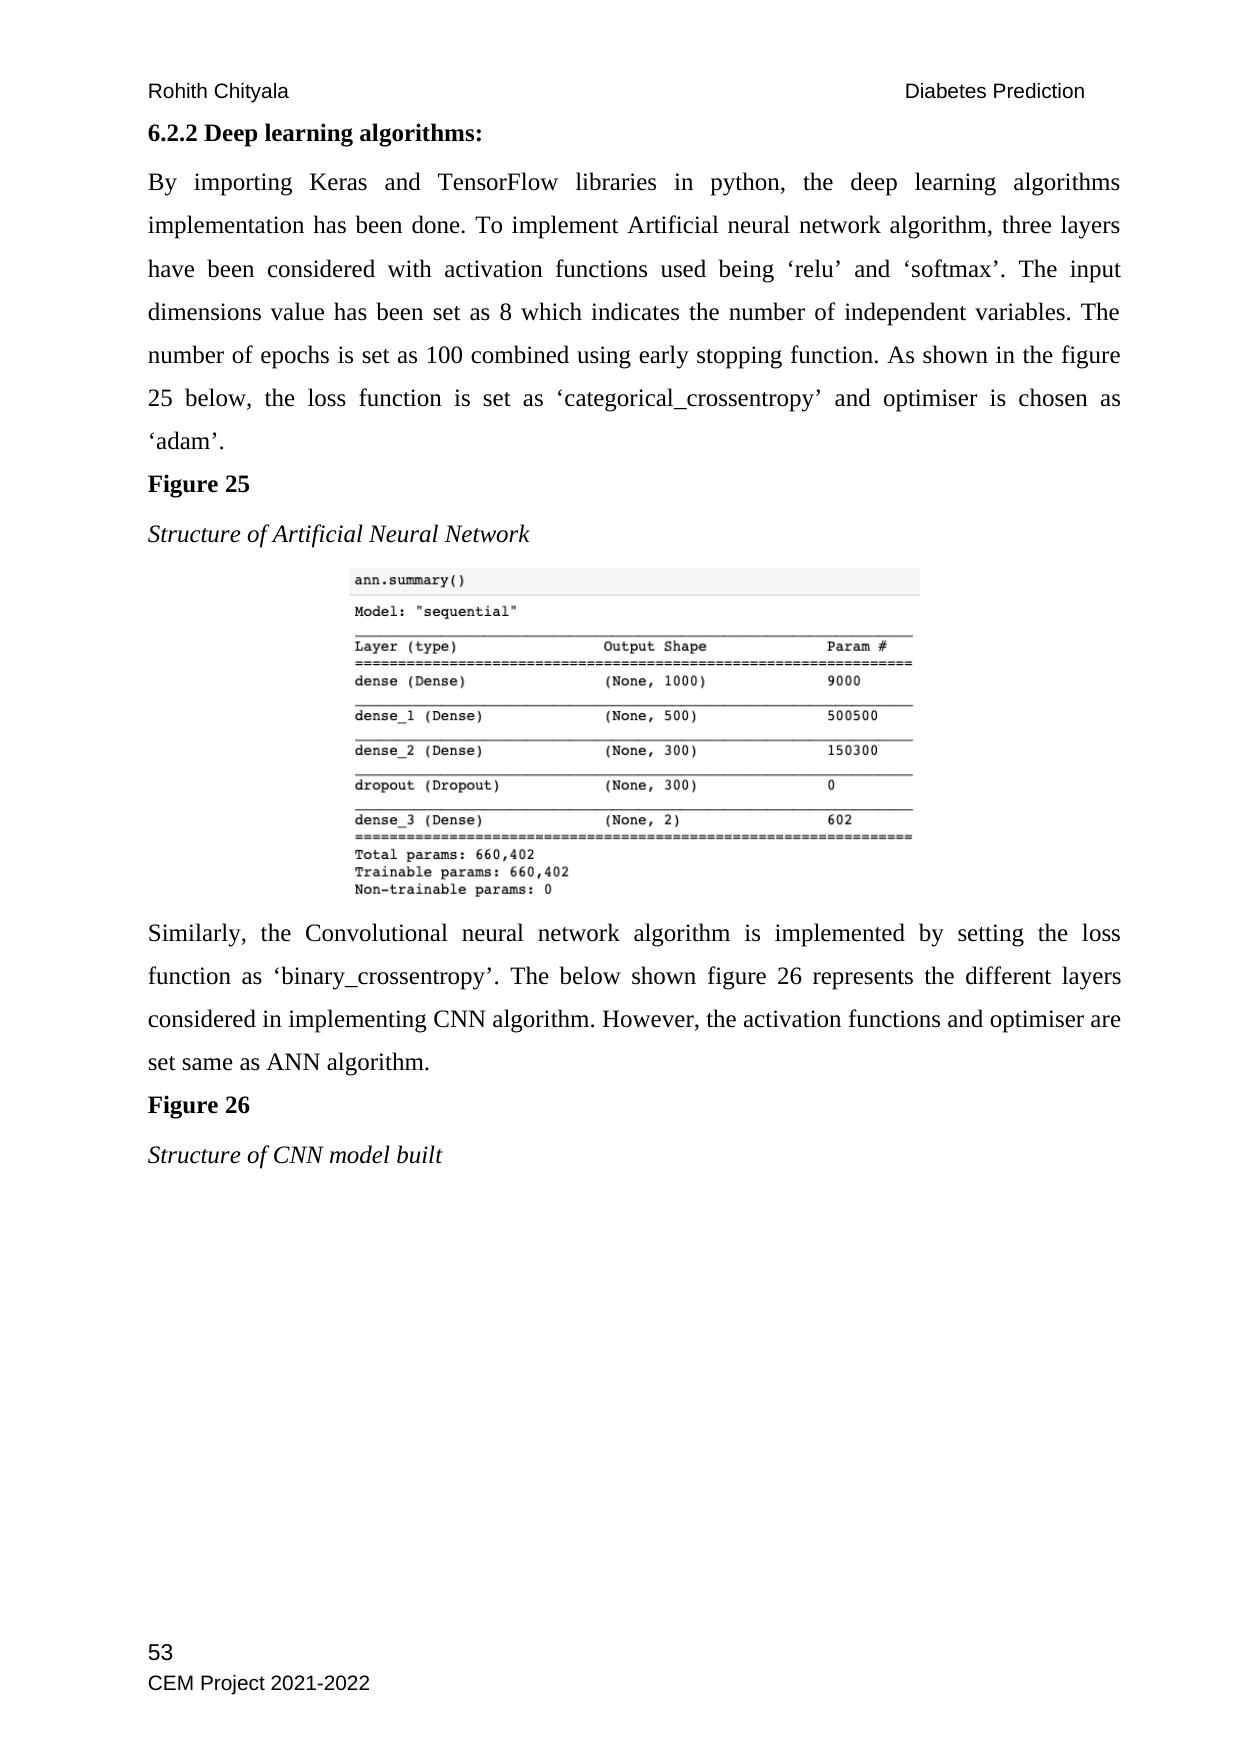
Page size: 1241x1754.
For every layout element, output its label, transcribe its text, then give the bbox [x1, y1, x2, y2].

picture [349, 568, 921, 904]
text Structure of CNN model built [148, 1140, 1122, 1169]
text By importing Keras and TensorFlow libraries in python, the deep learning algorithms implementation has been done. To implement Artificial neural network algorithm, three layers have been considered with activation functions used being ‘relu’ and ‘softmax’. The input dimensions value has been set as 8 which indicates the number of independent variables. The number of epochs is set as 100 combined using early stopping function. As shown in the figure 25 below, the loss function is set as ‘categorical_crossentropy’ and optimiser is chosen as ‘adam’. [148, 167, 1122, 455]
text Structure of Artificial Neural Network [148, 519, 1122, 548]
text Similarly, the Convolutional neural network algorithm is implemented by setting the loss function as ‘binary_crossentropy’. The below shown figure 26 represents the different layers considered in implementing CNN algorithm. However, the activation functions and optimiser are set same as ANN algorithm. [148, 918, 1122, 1076]
subtitle 6.2.2 Deep learning algorithms: [148, 118, 1122, 147]
text Figure 25 [148, 469, 1122, 498]
text Figure 26 [148, 1091, 1122, 1119]
